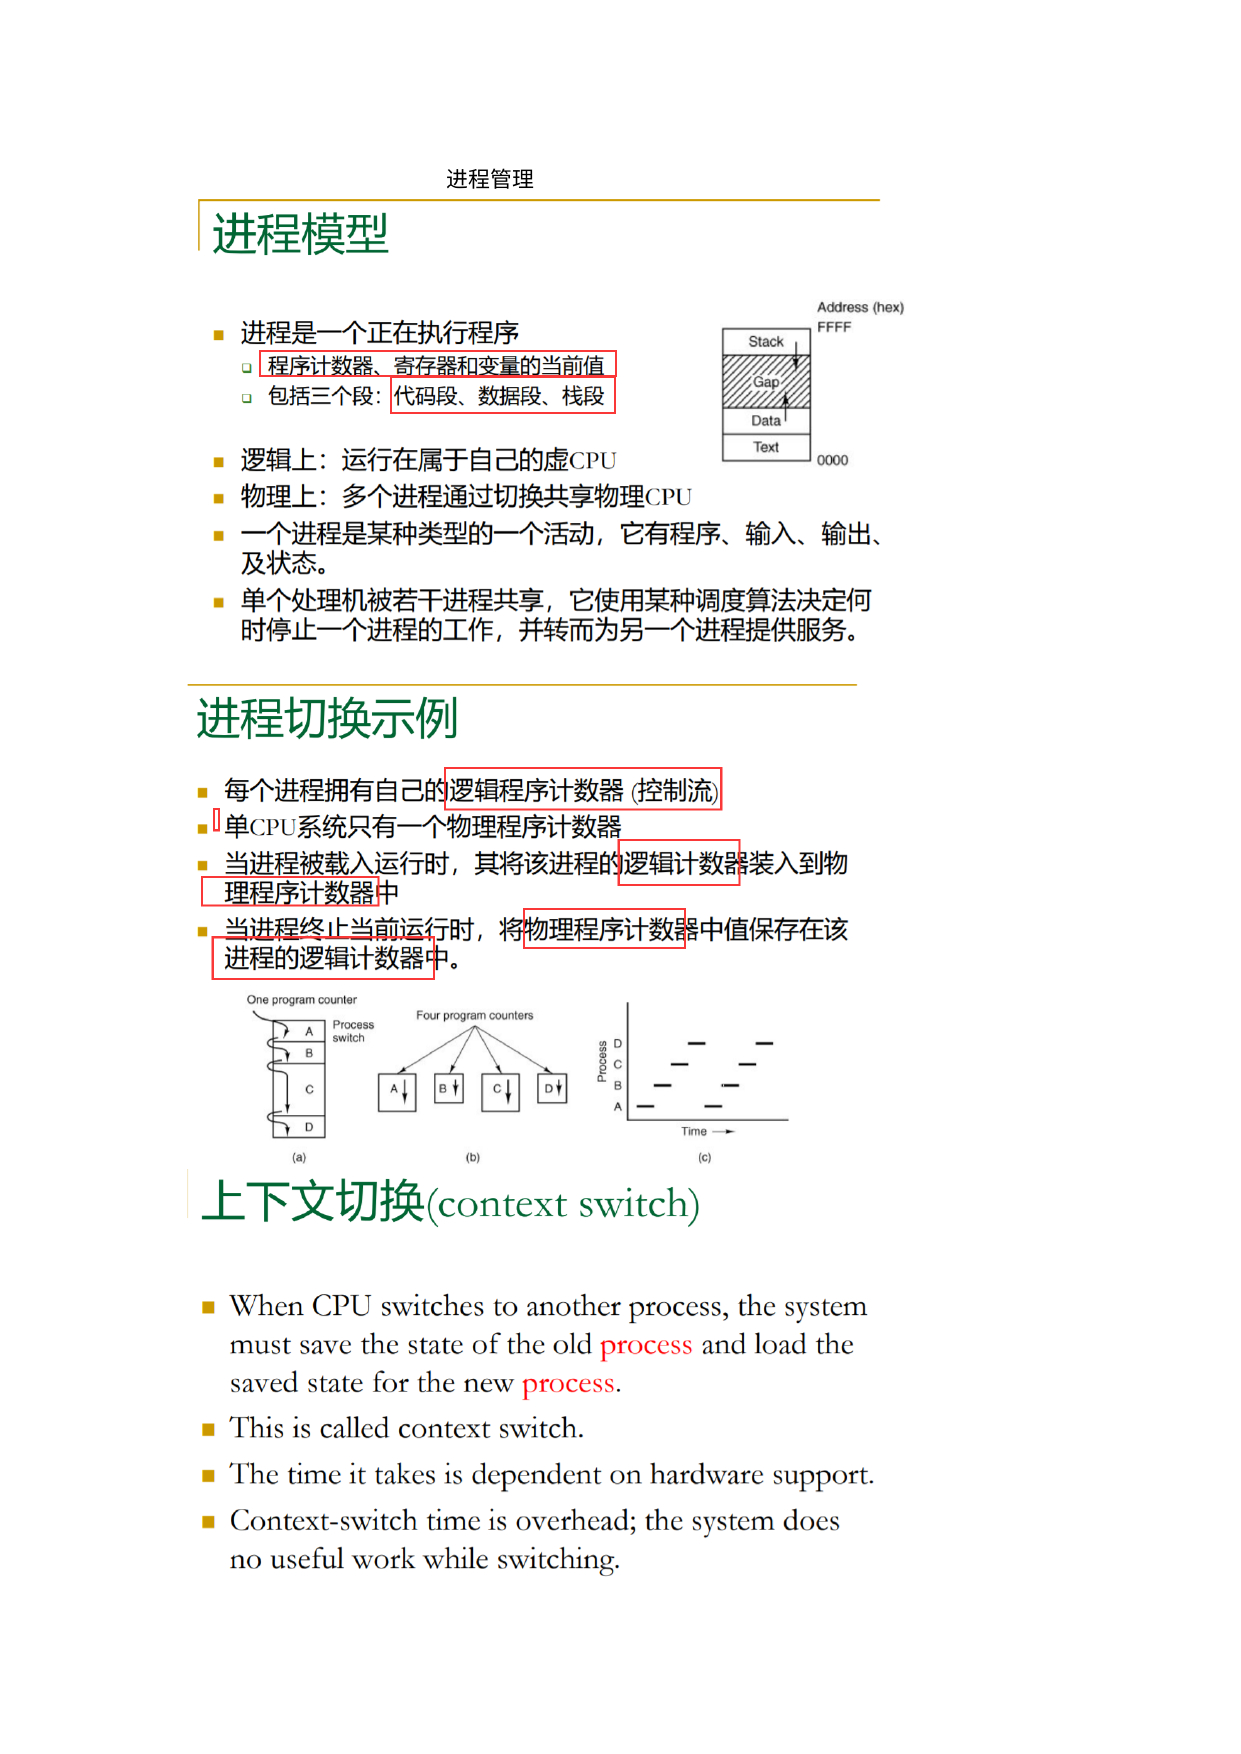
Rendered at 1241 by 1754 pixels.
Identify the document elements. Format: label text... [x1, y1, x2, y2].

picture [187, 194, 922, 658]
picture [187, 682, 881, 1168]
picture [187, 1169, 916, 1588]
text 进程管理 [187, 162, 1053, 194]
